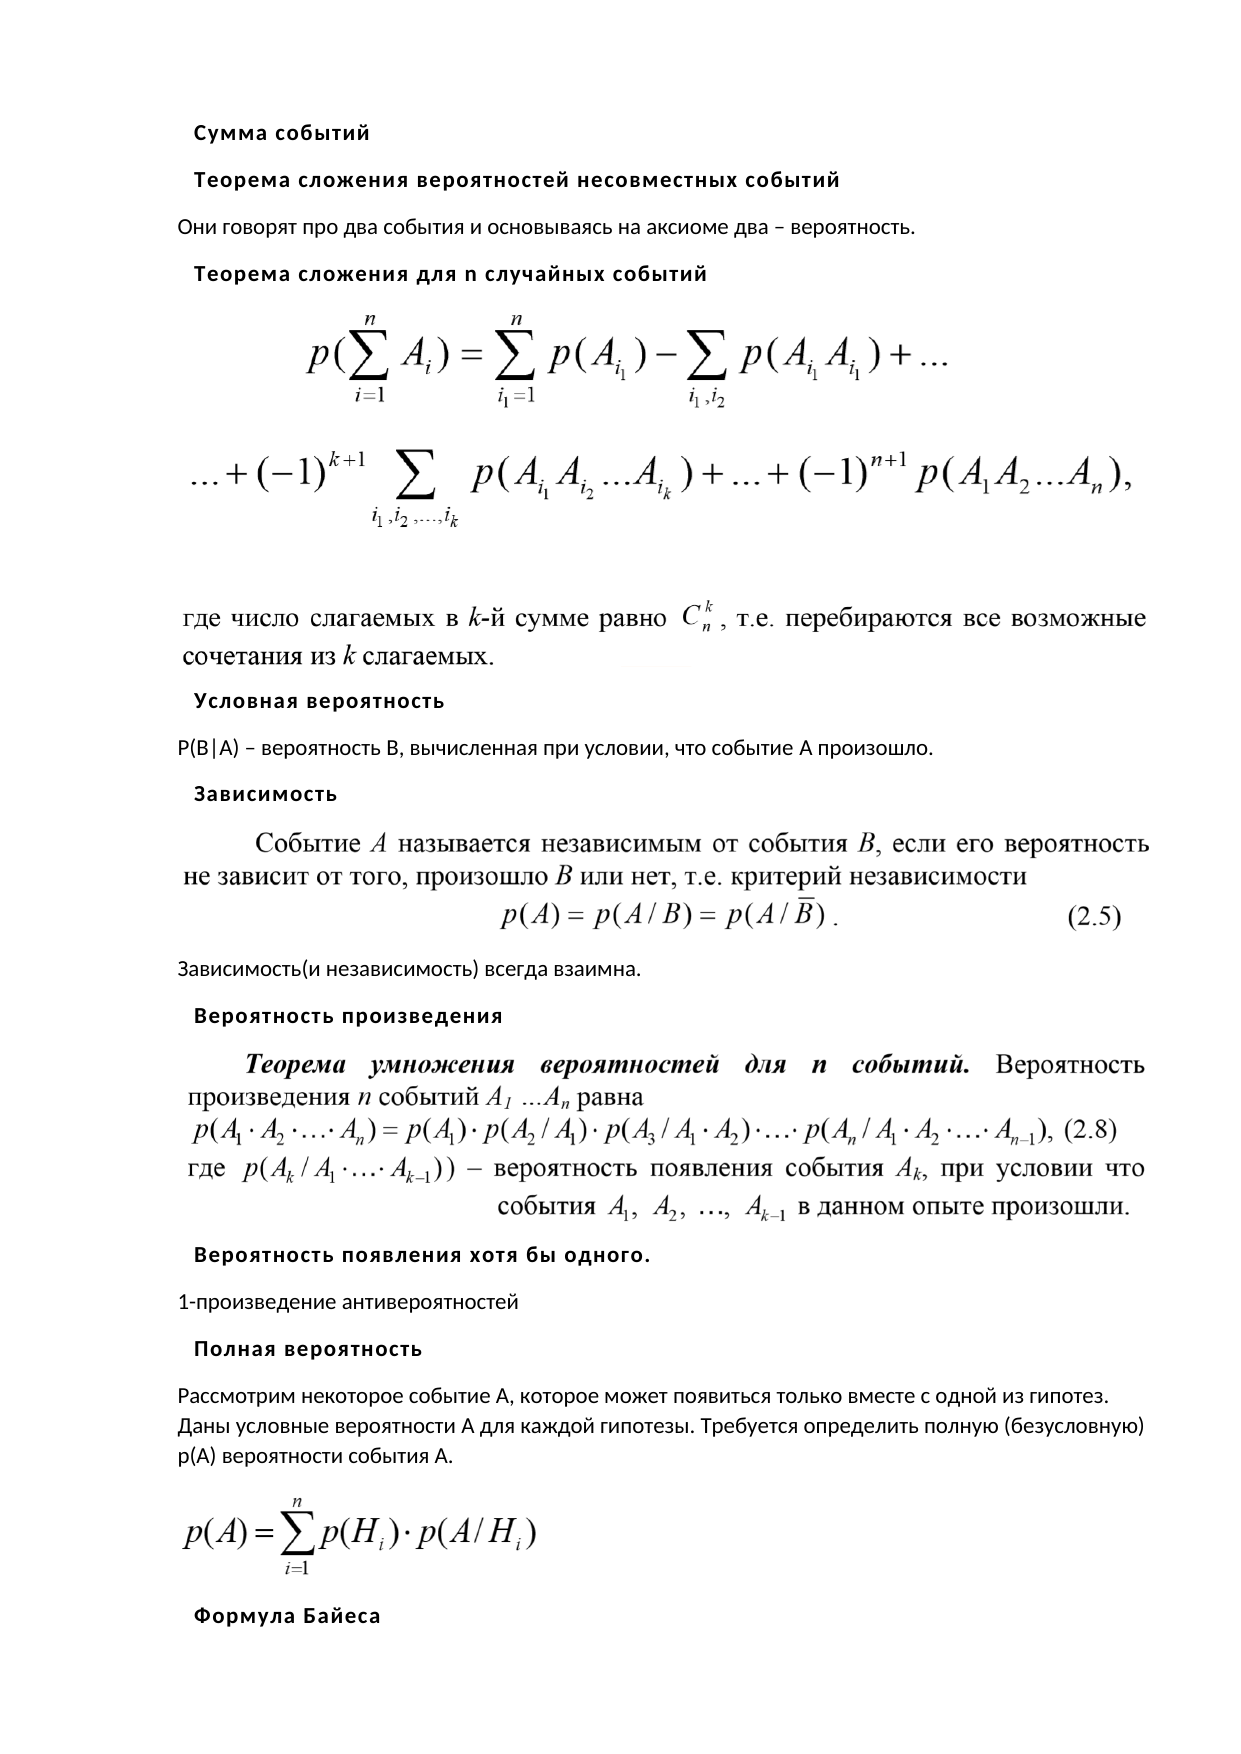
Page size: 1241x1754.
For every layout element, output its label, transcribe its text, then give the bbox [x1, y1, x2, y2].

subtitle Теорема сложения вероятностей несовместных событий [194, 165, 1152, 193]
picture [177, 826, 1152, 936]
subtitle Вероятность появления хотя бы одного. [194, 1241, 1152, 1269]
subtitle Вероятность произведения [194, 1001, 1152, 1029]
subtitle Зависимость [194, 779, 1152, 807]
text Они говорят про два события и основываясь на аксиоме два – вероятность. [177, 212, 1152, 240]
text P(B|A) – вероятность B, вычисленная при условии, что событие A произошло. [177, 733, 1152, 761]
picture [177, 1047, 1152, 1222]
subtitle Сумма событий [194, 118, 1152, 146]
subtitle Условная вероятность [194, 686, 1152, 714]
subtitle Теорема сложения для n случайных событий [194, 259, 1152, 287]
picture [177, 569, 1152, 667]
text Рассмотрим некоторое событие А, которое может появиться только вместе с одной из гипотез. Даны условные вероятности A для каждой гипотезы. Требуется определить полную (безусловную) p(А) вероятности события А. [177, 1381, 1152, 1470]
picture [177, 1488, 538, 1583]
text 1-произведение антивероятностей [177, 1287, 1152, 1316]
text Зависимость(и независимость) всегда взаимна. [177, 954, 1152, 982]
subtitle Формула Байеса [194, 1601, 1152, 1629]
subtitle Полная вероятность [194, 1334, 1152, 1362]
picture [177, 305, 1152, 551]
